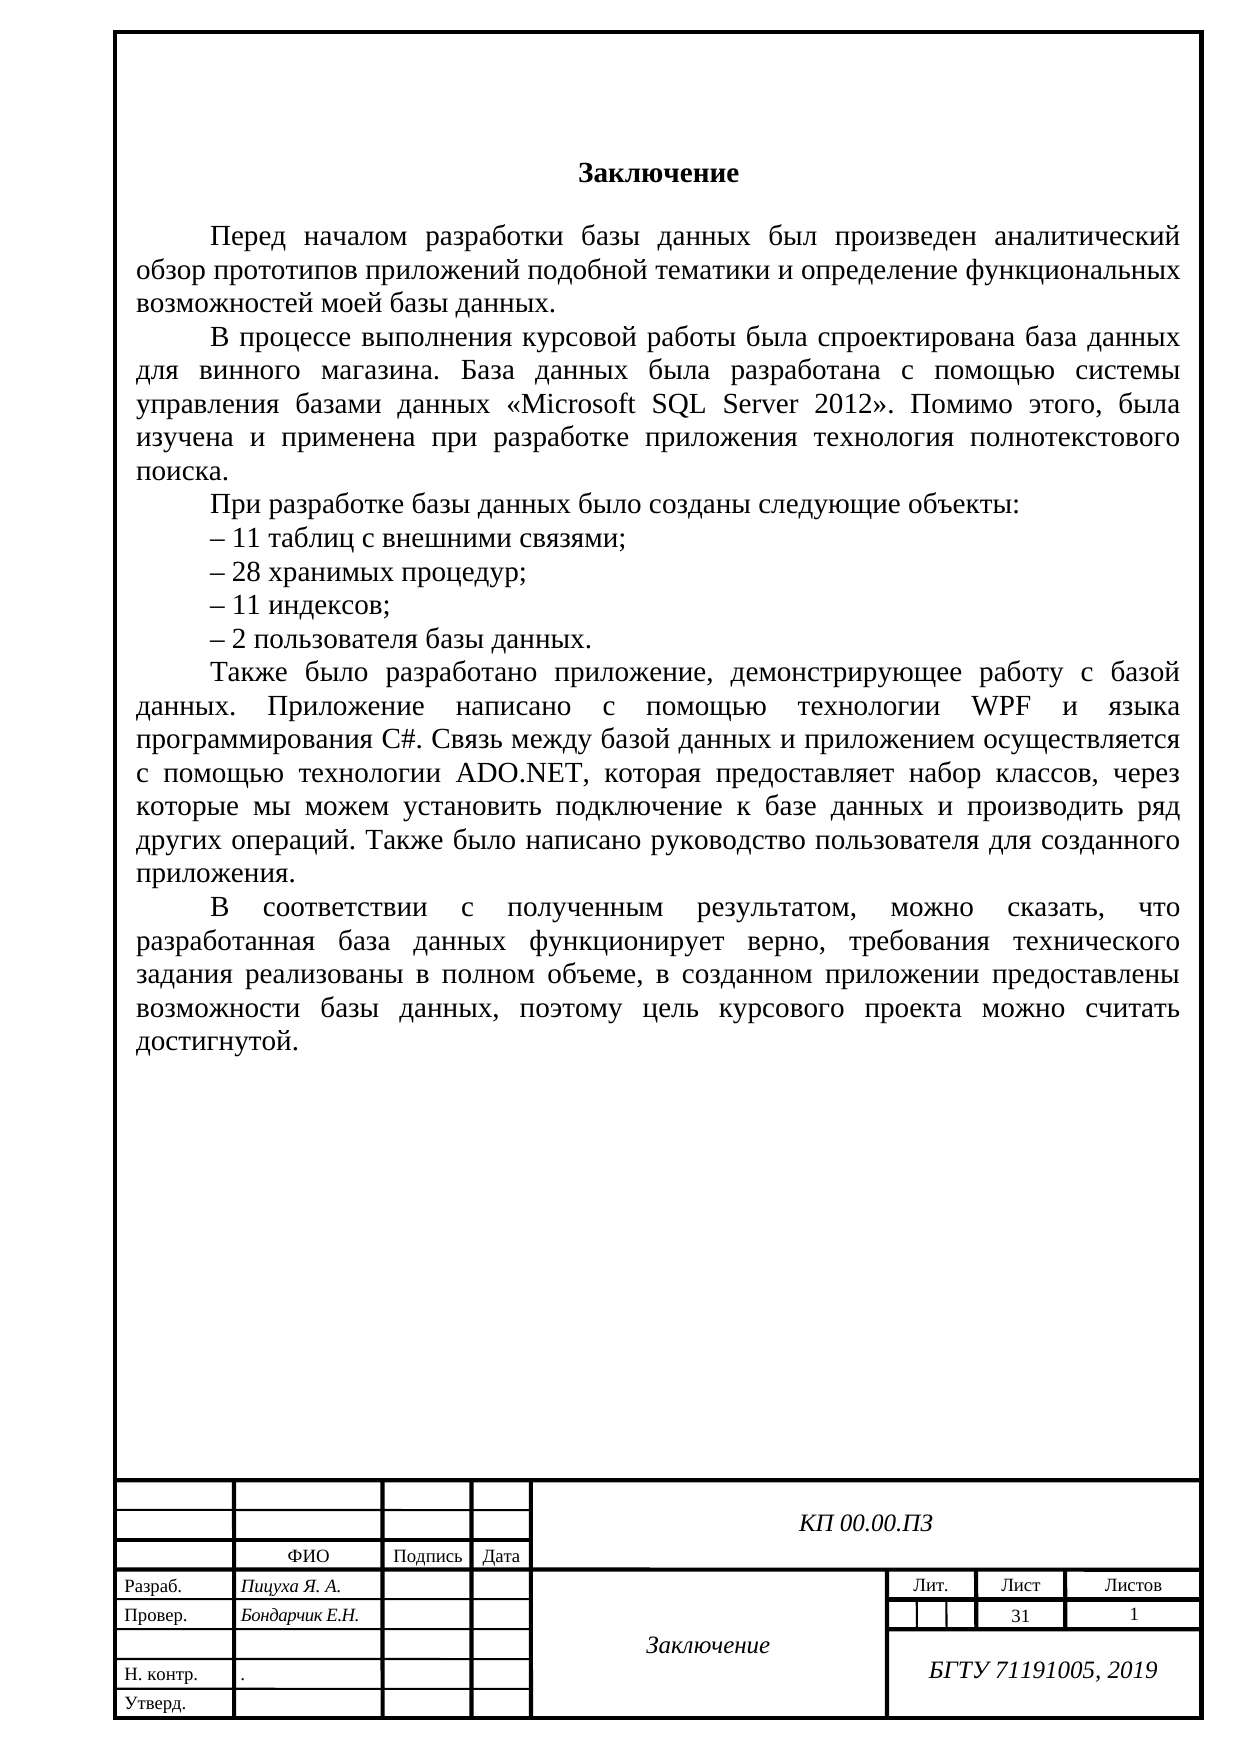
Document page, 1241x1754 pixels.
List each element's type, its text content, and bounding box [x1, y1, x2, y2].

text При разработке базы данных было созданы следующие объекты: [136, 487, 1181, 520]
text Перед началом разработки базы данных был произведен аналитический обзор прототипов приложений подобной тематики и определение функциональных возможностей моей базы данных. [136, 218, 1181, 319]
text – 28 хранимых процедур; [136, 554, 1181, 587]
text Также было разработано приложение, демонстрирующее работу с базой данных. Приложение написано с помощью технологии WPF и языка программирования C#. Связь между базой данных и приложением осуществляется с помощью технологии ADO.NET, которая предоставляет набор классов, через которые мы можем установить подключение к базе данных и производить ряд других операций. Также было написано руководство пользователя для созданного приложения. [136, 654, 1181, 889]
text – 2 пользователя базы данных. [136, 621, 1181, 654]
text В соответствии с полученным результатом, можно сказать, что разработанная база данных функционирует верно, требования технического задания реализованы в полном объеме, в созданном приложении предоставлены возможности базы данных, поэтому цель курсового проекта можно считать достигнутой. [136, 889, 1181, 1057]
text – 11 таблиц с внешними связями; [136, 520, 1181, 554]
subtitle Заключение [136, 156, 1181, 189]
text В процессе выполнения курсовой работы была спроектирована база данных для винного магазина. База данных была разработана с помощью системы управления базами данных «Microsoft SQL Server 2012». Помимо этого, была изучена и применена при разработке приложения технология полнотекстового поиска. [136, 319, 1181, 487]
text – 11 индексов; [136, 587, 1181, 621]
